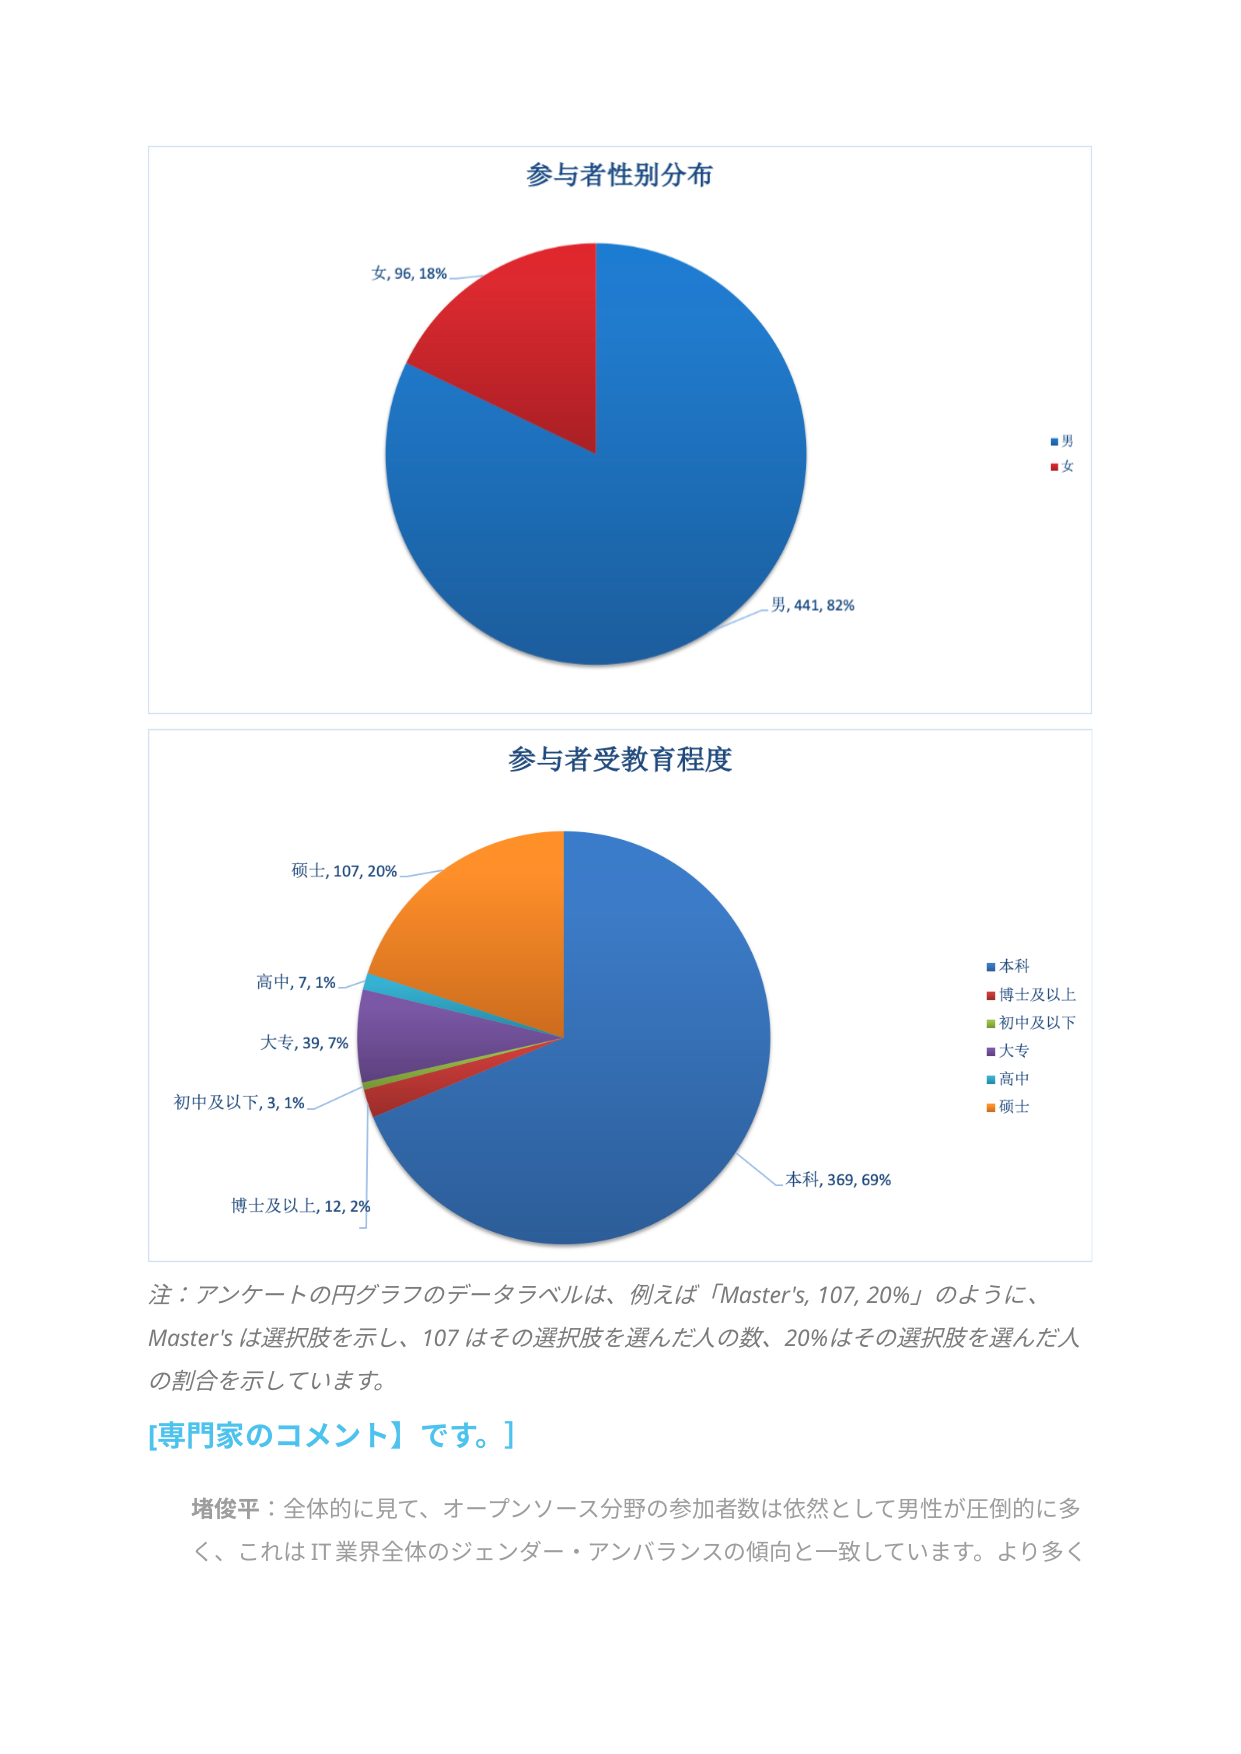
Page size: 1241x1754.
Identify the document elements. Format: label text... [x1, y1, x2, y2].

text 注：アンケートの円グラフのデータラベルは、例えば「Master's, 107, 20%」のように、Master'sは選択肢を示し、107はその選択肢を選んだ人の数、20%はその選択肢を選んだ人の割合を示しています。 [148, 1277, 1093, 1396]
subtitle [専門家のコメント】です。］ [148, 1412, 1093, 1455]
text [191, 1491, 1093, 1567]
picture [147, 145, 1093, 715]
picture [147, 728, 1093, 1263]
